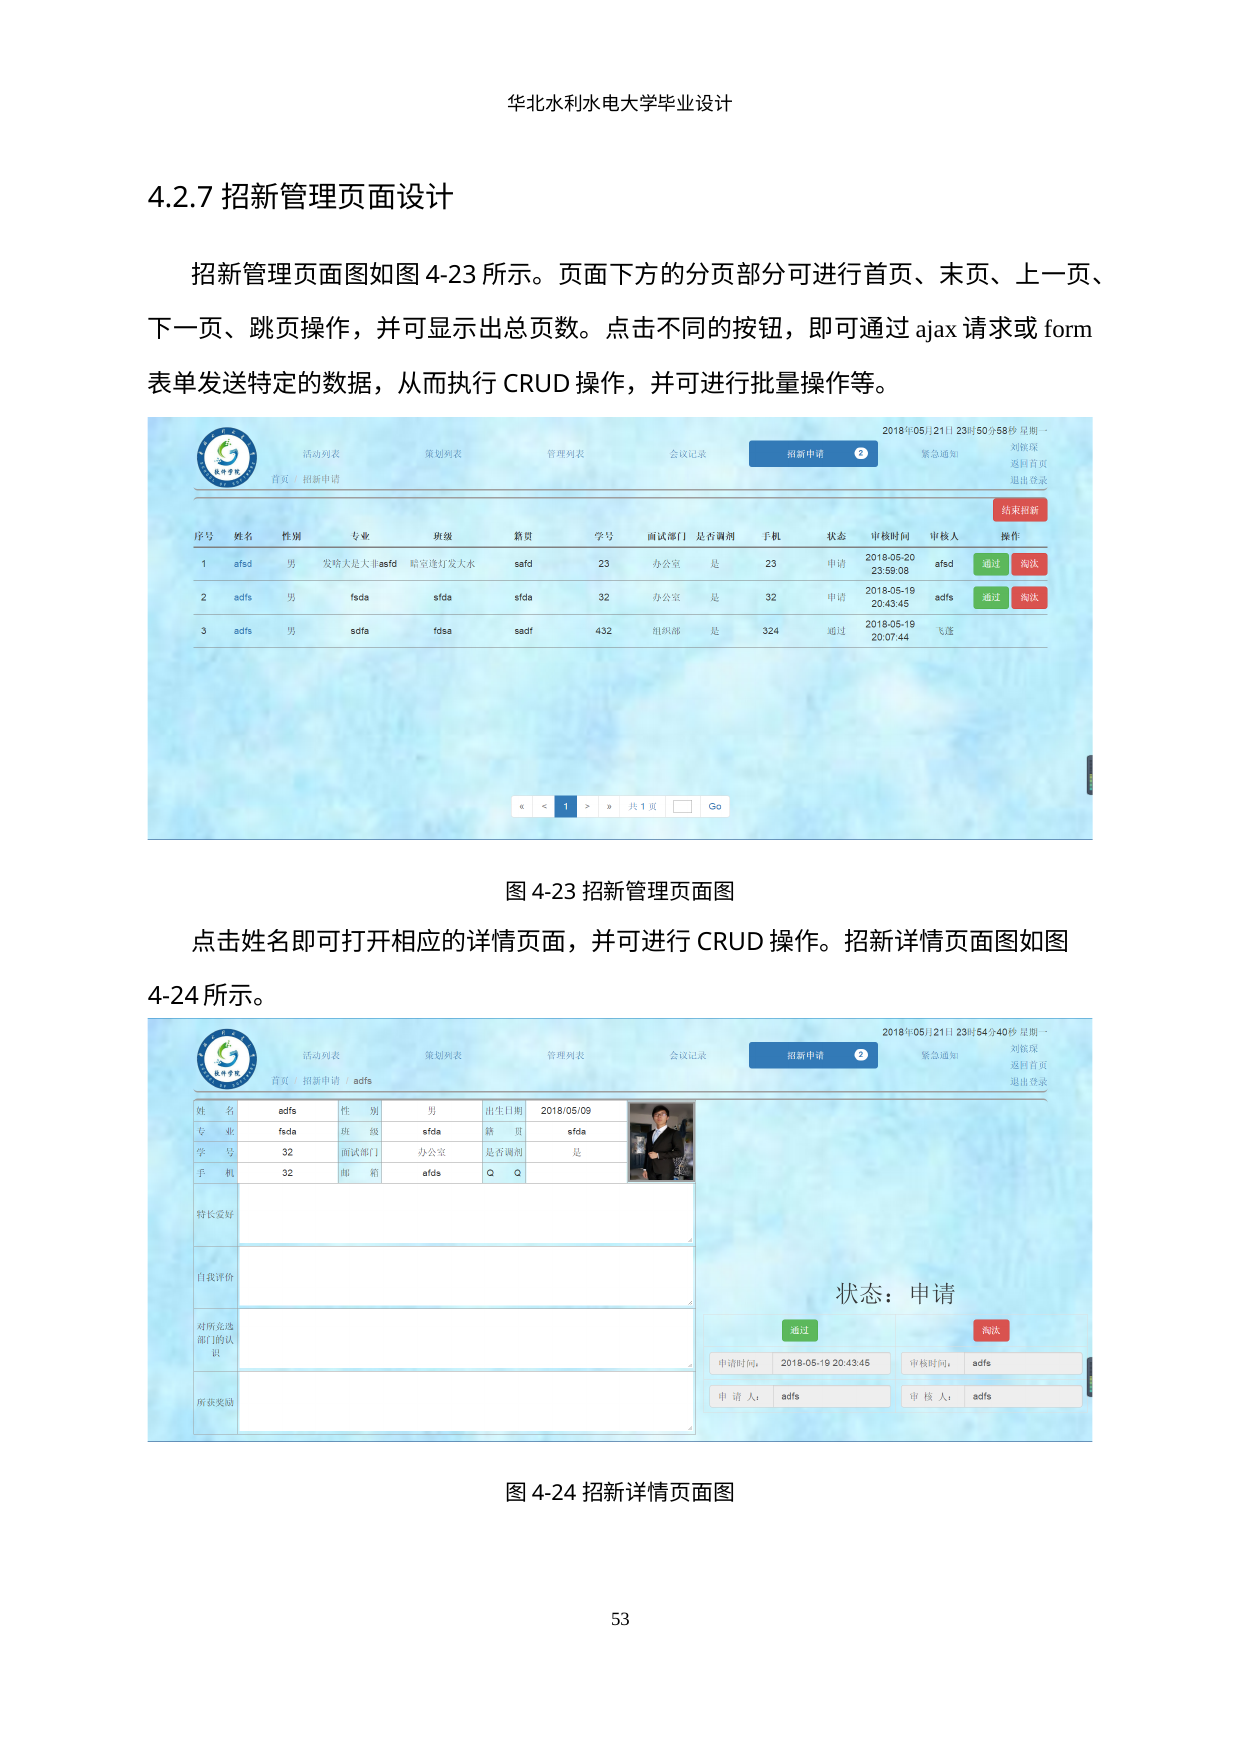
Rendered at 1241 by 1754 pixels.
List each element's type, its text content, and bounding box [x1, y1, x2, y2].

picture [147, 417, 1093, 840]
picture [147, 1018, 1093, 1442]
subtitle 4.2.7 招新管理页面设计 [148, 162, 1092, 227]
text 图4-23 招新管理页面图 [148, 840, 1092, 906]
text 点击姓名即可打开相应的详情页面，并可进行CRUD操作。招新详情页面图如图4-24所示。 [148, 921, 1092, 1012]
text 招新管理页面图如图4-23所示。页面下方的分页部分可进行首页、末页、上一页、下一页、跳页操作，并可显示出总页数。点击不同的按钮，即可通过ajax请求或form表单发送特定的数据，从而执行CRUD操作，并可进行批量操作等。 [148, 254, 1092, 399]
text 图4-24 招新详情页面图 [148, 1442, 1092, 1507]
